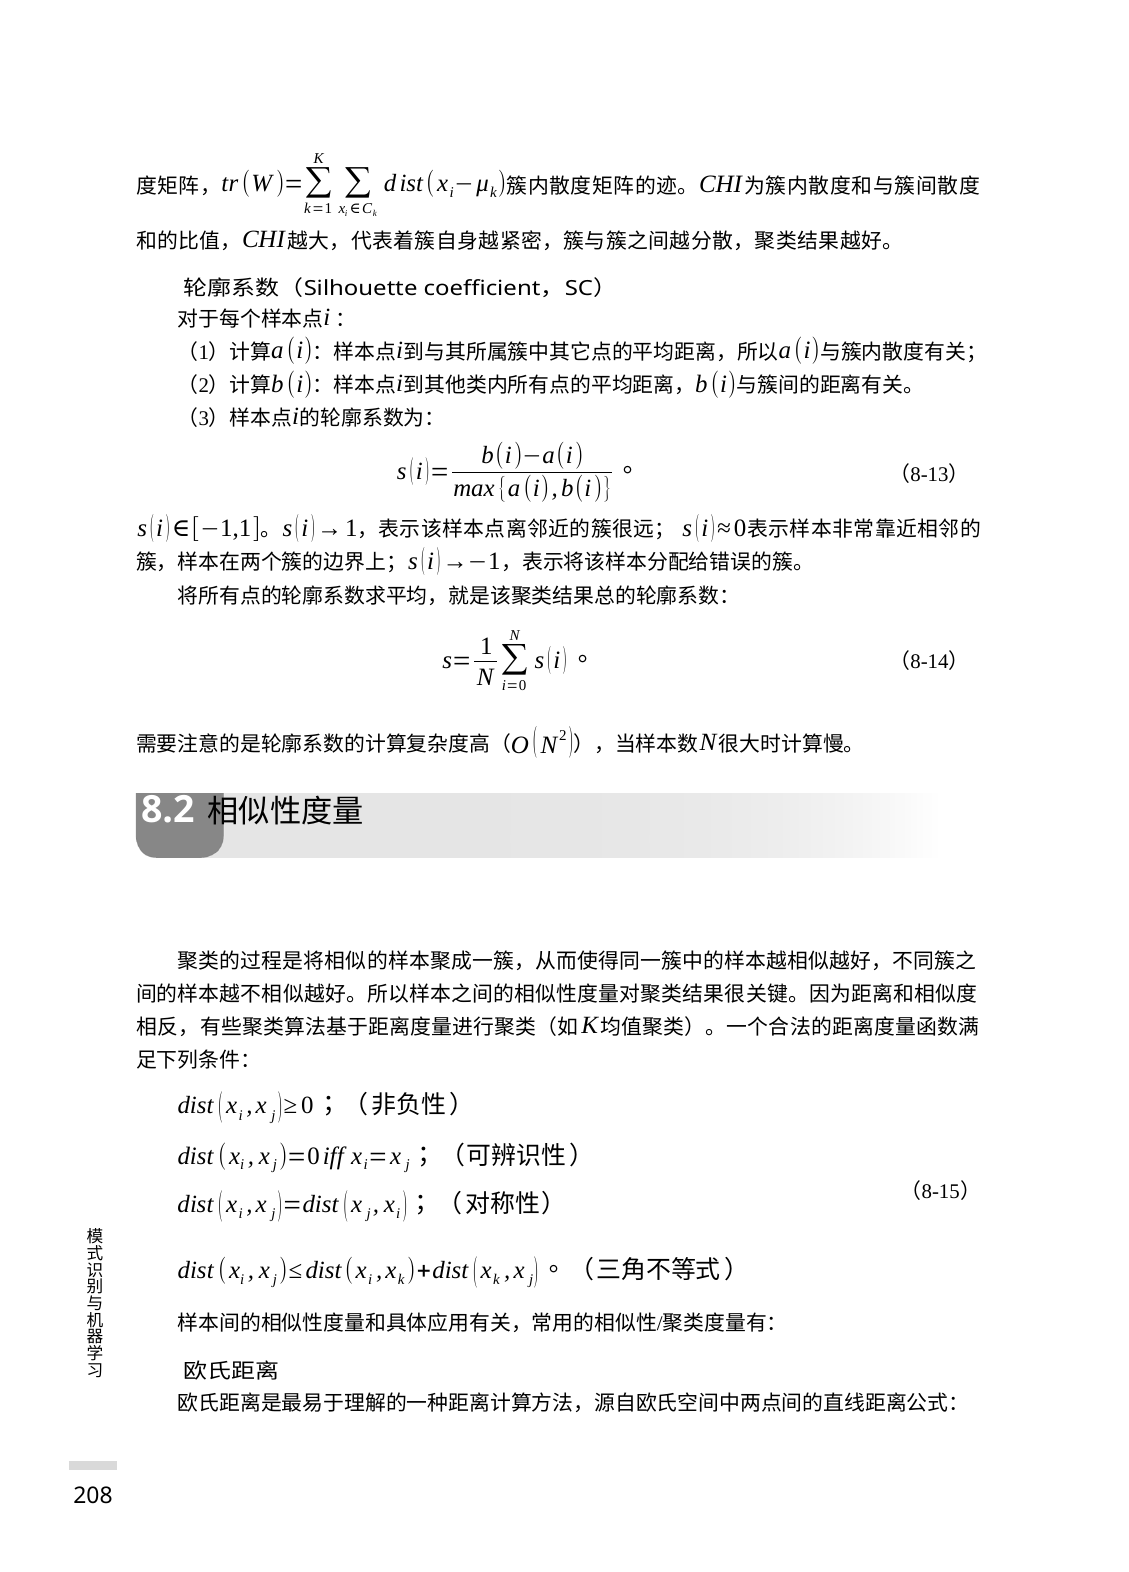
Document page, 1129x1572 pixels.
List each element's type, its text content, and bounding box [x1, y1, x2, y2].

text 需要注意的是轮廓系数的计算复杂度高（），当样本数很大时计算慢。 [136, 709, 980, 775]
text 。，表示该样本点离邻近的簇很远； 表示样本非常靠近相邻的簇，样本在两个簇的边界上；，表示将该样本分配给错误的簇。 [136, 512, 980, 578]
text 将所有点的轮廓系数求平均，就是该聚类结果总的轮廓系数： [136, 578, 980, 611]
text 样本间的相似性度量和具体应用有关，常用的相似性/聚类度量有： [136, 1305, 980, 1338]
table_header [125, 433, 869, 512]
subtitle 轮廓系数（Silhouette coefficient，SC） [136, 271, 980, 301]
text 聚类的过程是将相似的样本聚成一簇，从而使得同一簇中的样本越相似越好，不同簇之间的样本越不相似越好。所以样本之间的相似性度量对聚类结果很关键。因为距离和相似度相反，有些聚类算法基于距离度量进行聚类（如均值聚类）。一个合法的距离度量函数满足下列条件： [136, 943, 980, 1075]
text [136, 149, 980, 254]
text （1）计算：样本点到与其所属簇中其它点的平均距离，所以与簇内散度有关； [136, 334, 980, 367]
table_header [136, 1075, 882, 1305]
subtitle 8.2 相似性度量 [136, 775, 980, 841]
table_header （8-14） [870, 611, 969, 709]
text 欧氏距离是最易于理解的一种距离计算方法，源自欧氏空间中两点间的直线距离公式： [136, 1385, 980, 1418]
table_header （8-15） [882, 1075, 980, 1305]
picture [135, 793, 938, 858]
subtitle 欧氏距离 [136, 1354, 980, 1385]
table_header [125, 611, 869, 709]
text （2）计算：样本点到其他类内所有点的平均距离，与簇间的距离有关。 [136, 367, 980, 400]
table_header （8-13） [870, 433, 969, 512]
text 对于每个样本点 ： [136, 301, 980, 334]
text （3）样本点的轮廓系数为： [136, 400, 980, 433]
